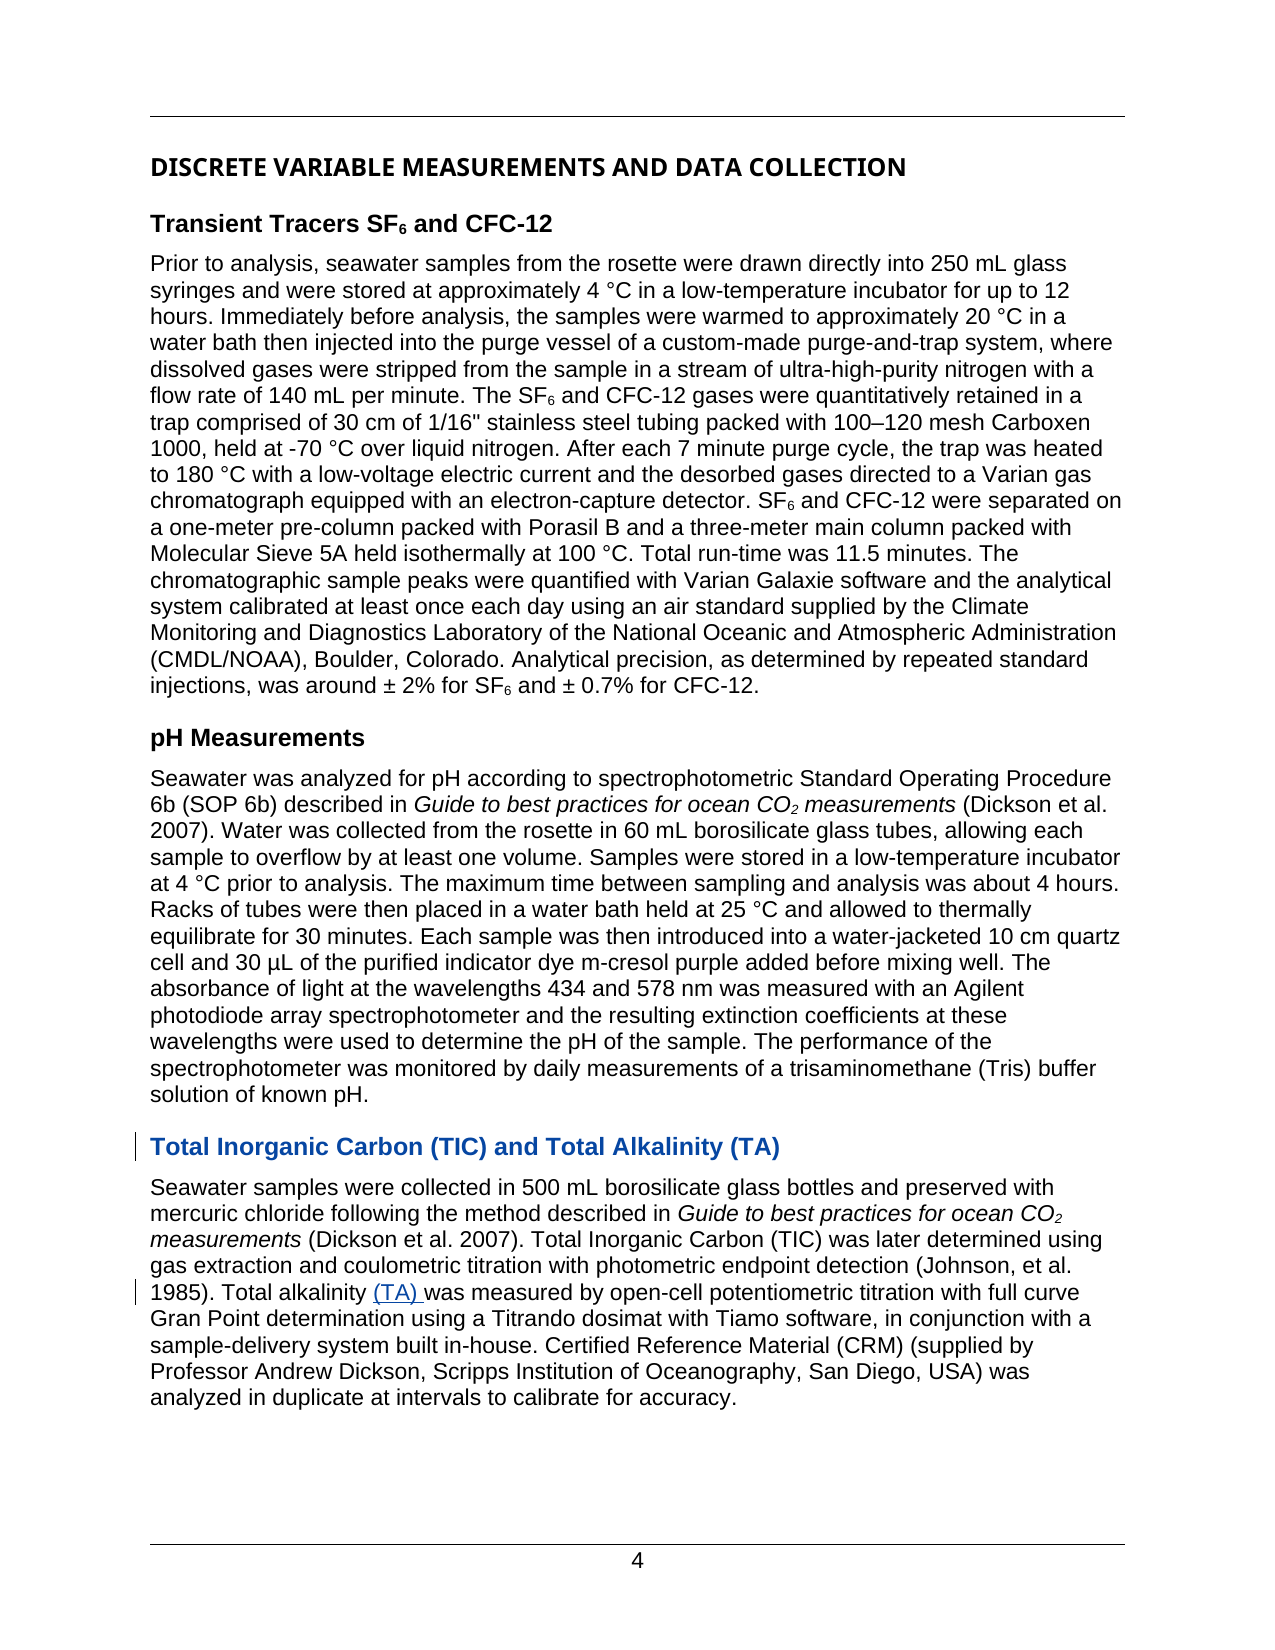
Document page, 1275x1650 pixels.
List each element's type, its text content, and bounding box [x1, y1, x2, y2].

subtitle Discrete variable measurements and Data collection [150, 150, 1125, 184]
subtitle Total Inorganic Carbon (TIC) and Total Alkalinity (TA) [150, 1132, 1125, 1161]
subtitle Transient Tracers SF6 and CFC-12 [150, 209, 1125, 238]
subtitle pH Measurements [150, 723, 1125, 752]
text Seawater samples were collected in 500 mL borosilicate glass bottles and preserved with mercuric chloride following the method described in Guide to best practices for ocean CO2 measurements (Dickson et al. 2007). Total Inorganic Carbon (TIC) was later determined using gas extraction and coulometric titration with photometric endpoint detection (Johnson, et al. 1985). Total alkalinity was measured by open-cell potentiometric titration with full curve Gran Point determination using a Titrando dosimat with Tiamo software, in conjunction with a sample-delivery system built in-house. Certified Reference Material (CRM) (supplied by Professor Andrew Dickson, Scripps Institution of Oceanography, San Diego, USA) was analyzed in duplicate at intervals to calibrate for accuracy. [150, 1173, 1125, 1411]
text Prior to analysis, seawater samples from the rosette were drawn directly into 250 mL glass syringes and were stored at approximately 4 °C in a low-temperature incubator for up to 12 hours. Immediately before analysis, the samples were warmed to approximately 20 °C in a water bath then injected into the purge vessel of a custom-made purge-and-trap system, where dissolved gases were stripped from the sample in a stream of ultra-high-purity nitrogen with a flow rate of 140 mL per minute. The SF6 and CFC-12 gases were quantitatively retained in a trap comprised of 30 cm of 1/16" stainless steel tubing packed with 100–120 mesh Carboxen 1000, held at -70 °C over liquid nitrogen. After each 7 minute purge cycle, the trap was heated to 180 °C with a low-voltage electric current and the desorbed gases directed to a Varian gas chromatograph equipped with an electron-capture detector. SF6 and CFC-12 were separated on a one-meter pre-column packed with Porasil B and a three-meter main column packed with Molecular Sieve 5A held isothermally at 100 °C. Total run-time was 11.5 minutes. The chromatographic sample peaks were quantified with Varian Galaxie software and the analytical system calibrated at least once each day using an air standard supplied by the Climate Monitoring and Diagnostics Laboratory of the National Oceanic and Atmospheric Administration (CMDL/NOAA), Boulder, Colorado. Analytical precision, as determined by repeated standard injections, was around ± 2% for SF6 and ± 0.7% for CFC-12. [150, 250, 1125, 698]
text Seawater was analyzed for pH according to spectrophotometric Standard Operating Procedure 6b (SOP 6b) described in Guide to best practices for ocean CO2 measurements (Dickson et al. 2007). Water was collected from the rosette in 60 mL borosilicate glass tubes, allowing each sample to overflow by at least one volume. Samples were stored in a low-temperature incubator at 4 °C prior to analysis. The maximum time between sampling and analysis was about 4 hours. Racks of tubes were then placed in a water bath held at 25 °C and allowed to thermally equilibrate for 30 minutes. Each sample was then introduced into a water-jacketed 10 cm quartz cell and 30 µL of the purified indicator dye m-cresol purple added before mixing well. The absorbance of light at the wavelengths 434 and 578 nm was measured with an Agilent photodiode array spectrophotometer and the resulting extinction coefficients at these wavelengths were used to determine the pH of the sample. The performance of the spectrophotometer was monitored by daily measurements of a trisaminomethane (Tris) buffer solution of known pH. [150, 764, 1125, 1107]
